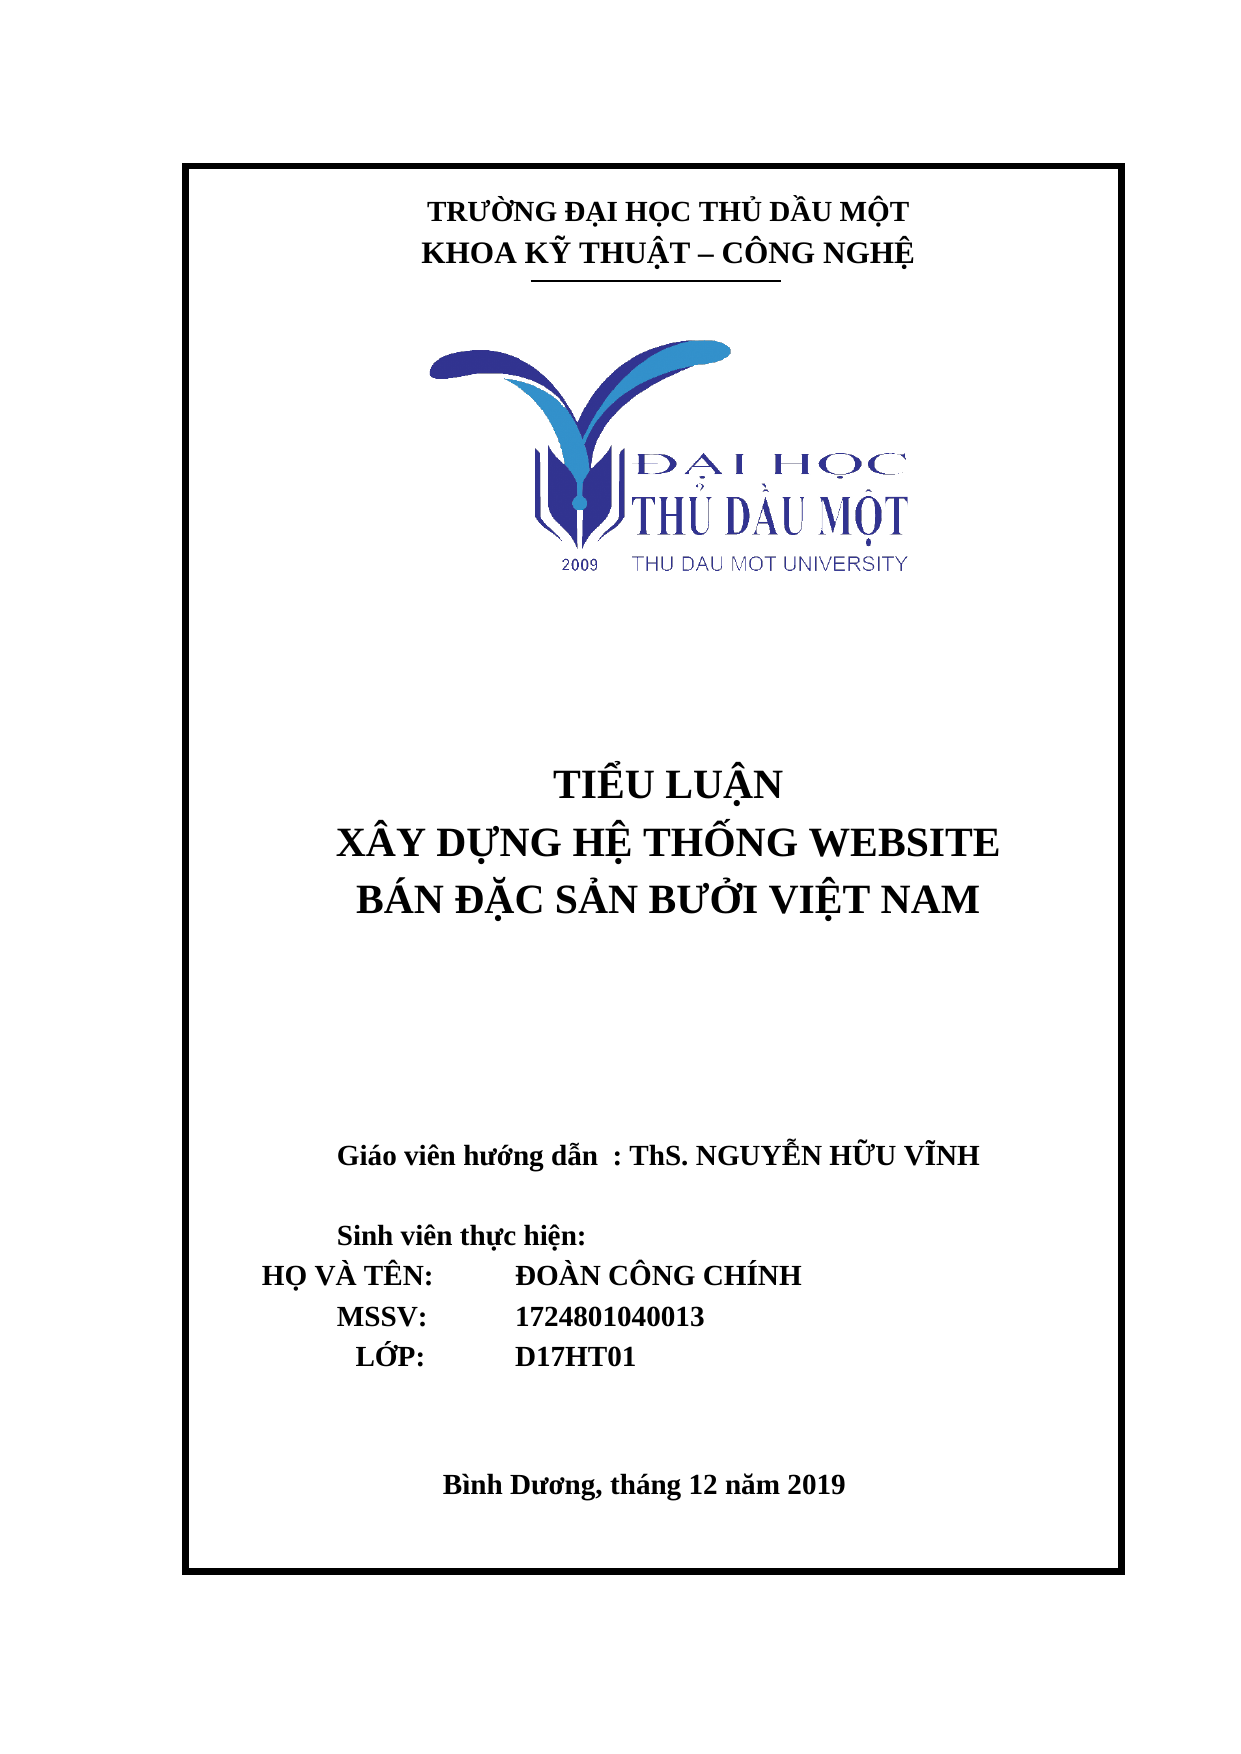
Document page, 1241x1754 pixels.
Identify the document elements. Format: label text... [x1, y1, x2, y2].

list Giáo viên hướng dẫn : ThS. NGUYỄN HỮU VĨNH [337, 1138, 1111, 1171]
list LỚP: D17HT01 [337, 1339, 1111, 1372]
text Bình Dương, tháng 12 năm 2019 [189, 1467, 1111, 1501]
text KHOA KỸ THUẬT – CÔNG NGHỆ [225, 234, 1111, 271]
list HỌ VÀ TÊN: ĐOÀN CÔNG CHÍNH [262, 1258, 1111, 1292]
list Sinh viên thực hiện: [337, 1218, 1111, 1252]
text BÁN ĐẶC SẢN BƯỞI VIỆT NAM [225, 875, 1111, 923]
text TIỂU LUẬN [225, 760, 1111, 808]
list MSSV: 1724801040013 [337, 1299, 1111, 1332]
text XÂY DỰNG HỆ THỐNG WEBSITE [225, 817, 1111, 865]
text TRƯỜNG ĐẠI HỌC THỦ DẦU MỘT [225, 194, 1111, 228]
picture [416, 317, 920, 593]
